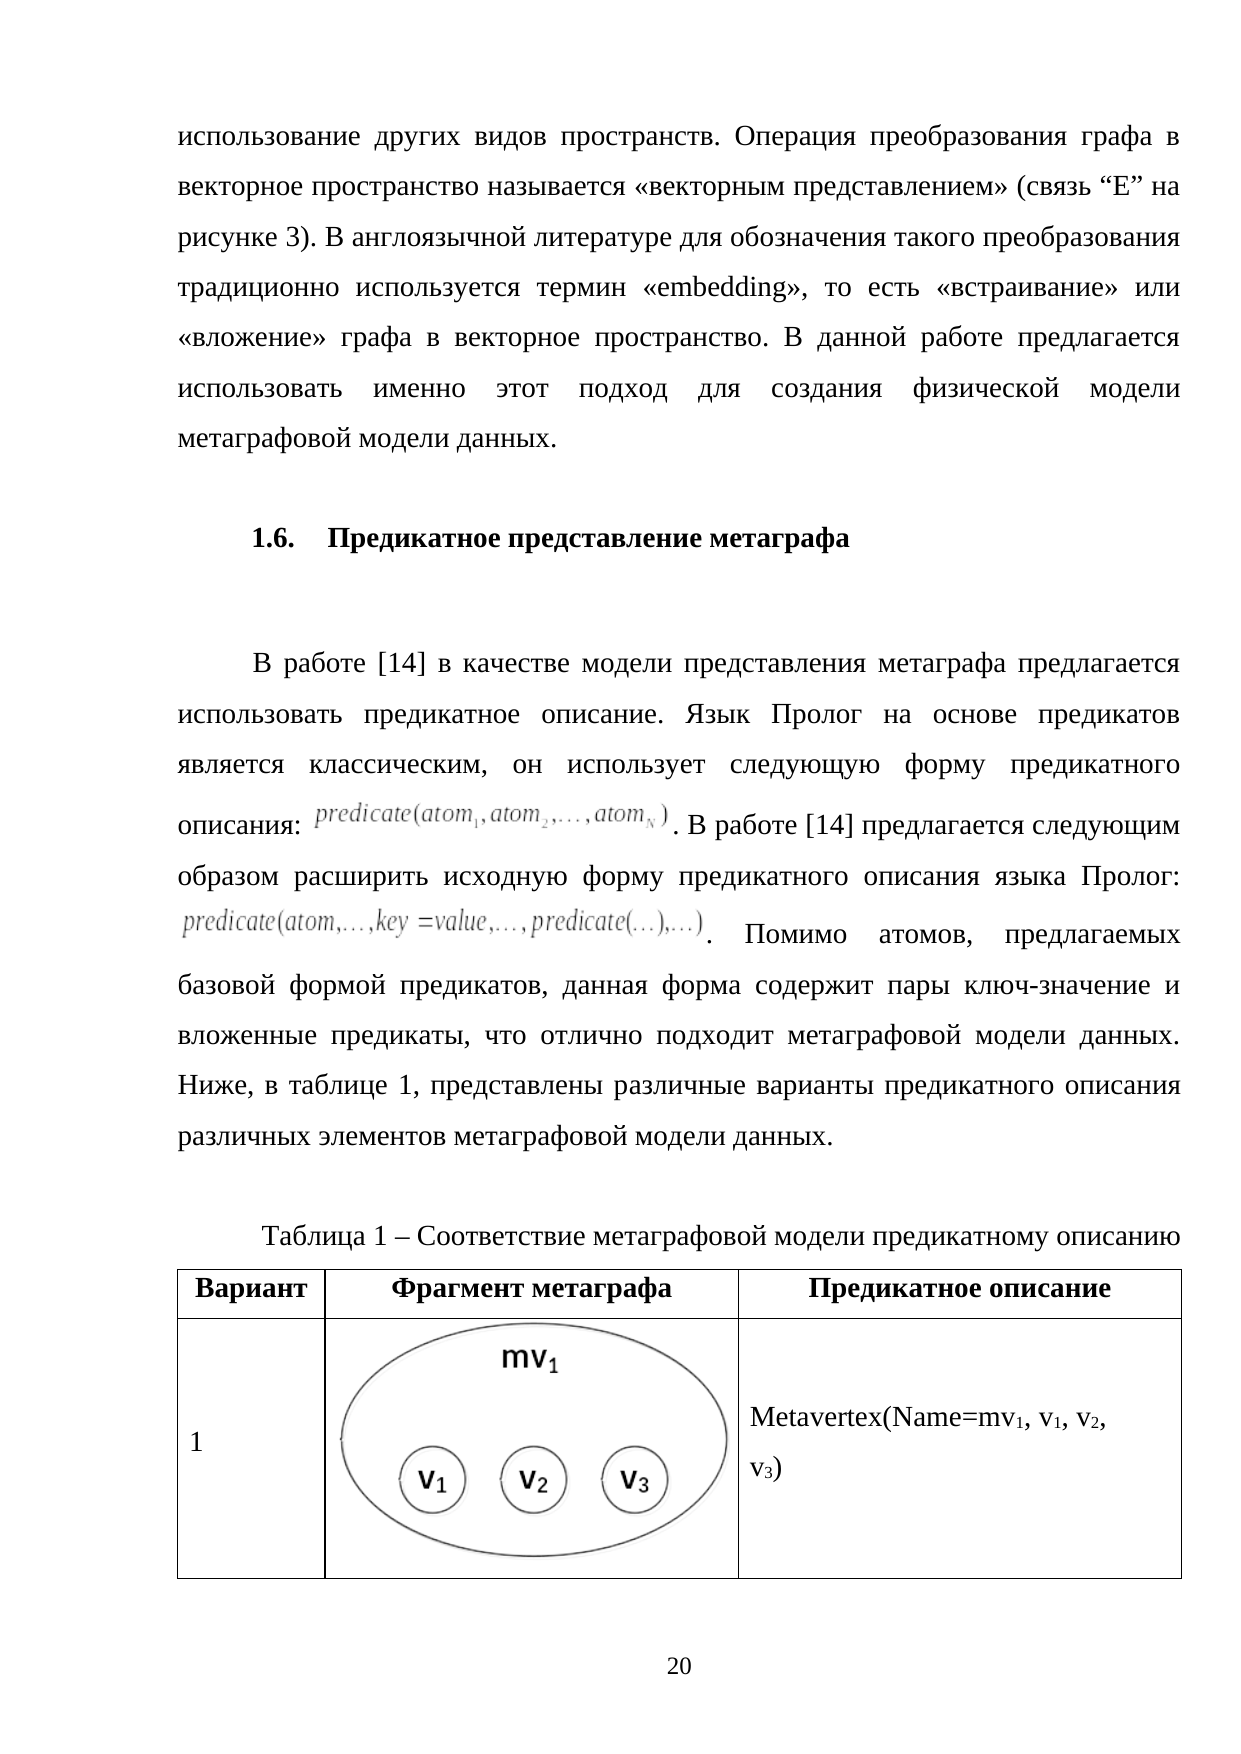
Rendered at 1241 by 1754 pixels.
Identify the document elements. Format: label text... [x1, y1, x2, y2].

table_header Предикатное описание [739, 1270, 1181, 1317]
text В работе [14] в качестве модели представления метаграфа предлагается использовать предикатное описание. Язык Пролог на основе предикатов является классическим, он использует следующую форму предикатного описания: . В работе [14] предлагается следующим образом расширить исходную форму предикатного описания языка Пролог: . Помимо атомов, предлагаемых базовой формой предикатов, данная форма содержит пары ключ-значение и вложенные предикаты, что отлично подходит метаграфовой модели данных. Ниже, в таблице 1, представлены различные варианты предикатного описания различных элементов метаграфовой модели данных. [177, 646, 1181, 1151]
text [177, 118, 1181, 453]
table_header Вариант [178, 1270, 324, 1317]
subtitle Предикатное представление метаграфа [177, 520, 1181, 554]
table_cell [326, 1319, 738, 1577]
text Таблица 1 – Соответствие метаграфовой модели предикатному описанию [177, 1218, 1181, 1252]
table_cell 1 [178, 1319, 324, 1577]
table_cell Metavertex(Name=mv1, v1, v2, v3) [739, 1319, 1181, 1577]
table_header Фрагмент метаграфа [326, 1270, 738, 1317]
